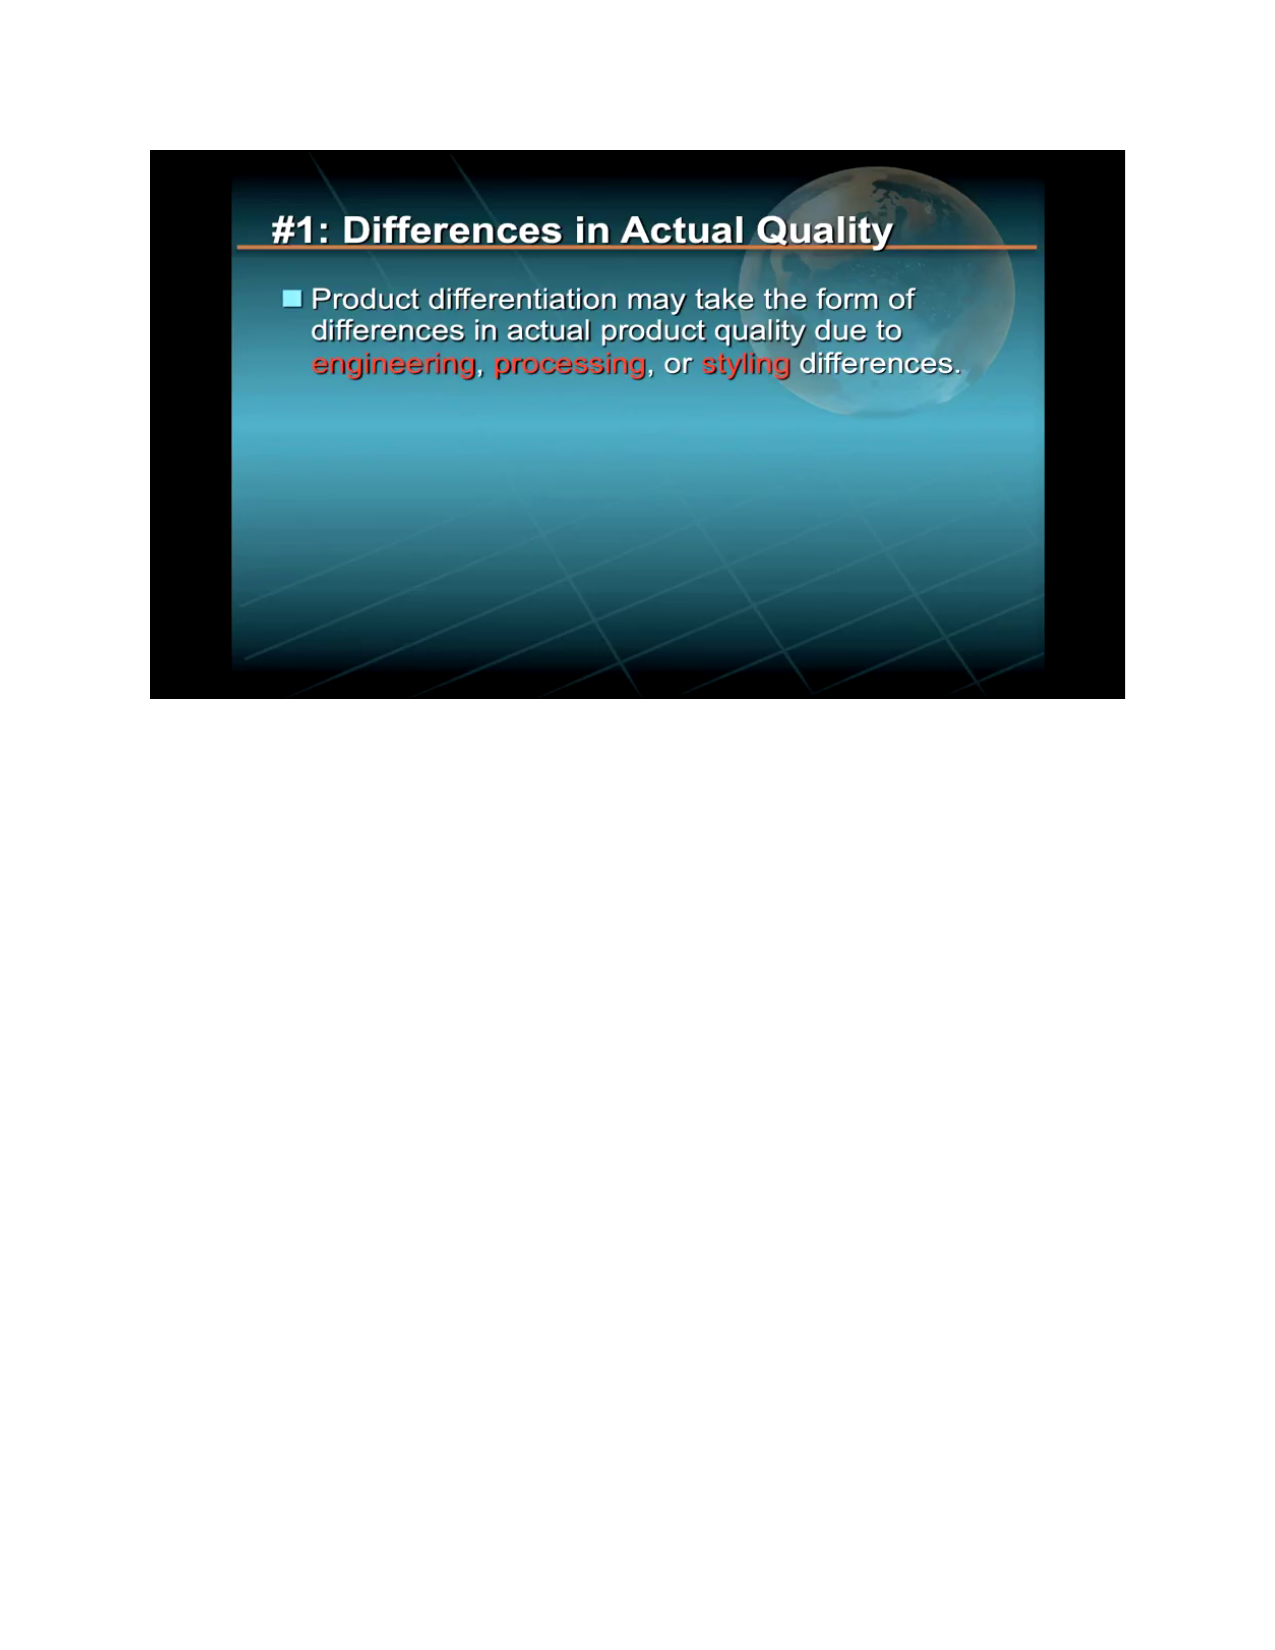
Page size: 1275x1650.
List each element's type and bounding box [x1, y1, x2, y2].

picture [150, 150, 1125, 699]
